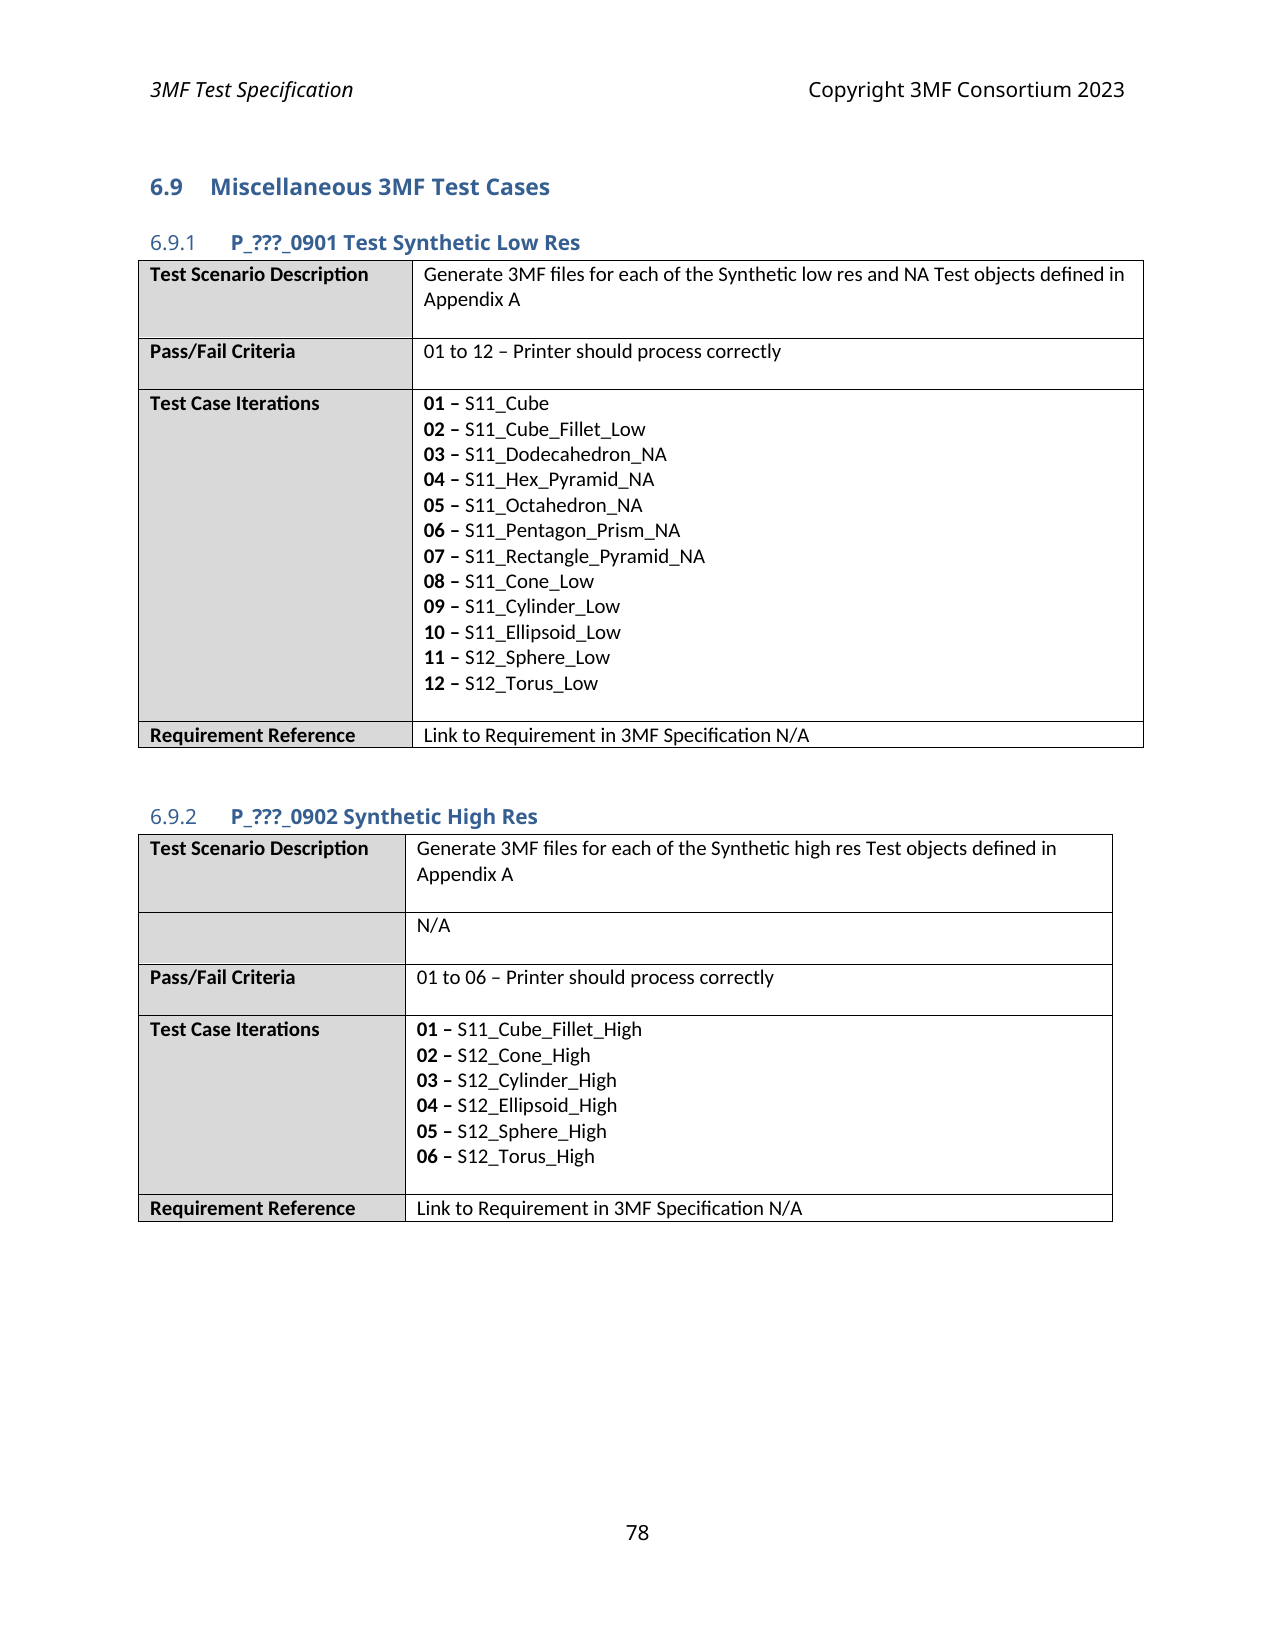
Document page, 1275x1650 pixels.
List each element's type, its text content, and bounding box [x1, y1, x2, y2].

subtitle P_???_0902 Synthetic High Res [150, 802, 1125, 830]
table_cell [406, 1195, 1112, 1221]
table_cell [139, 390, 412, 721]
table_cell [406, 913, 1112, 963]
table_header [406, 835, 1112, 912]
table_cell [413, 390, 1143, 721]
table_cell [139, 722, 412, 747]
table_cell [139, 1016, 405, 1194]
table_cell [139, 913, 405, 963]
subtitle P_???_0901 Test Synthetic Low Res [150, 228, 1125, 256]
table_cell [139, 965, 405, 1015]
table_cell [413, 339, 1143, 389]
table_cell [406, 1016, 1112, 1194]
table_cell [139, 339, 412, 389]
subtitle Miscellaneous 3MF Test Cases [150, 171, 1125, 202]
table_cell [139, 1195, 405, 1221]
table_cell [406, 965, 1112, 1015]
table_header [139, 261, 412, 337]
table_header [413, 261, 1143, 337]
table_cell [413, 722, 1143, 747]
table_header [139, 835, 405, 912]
